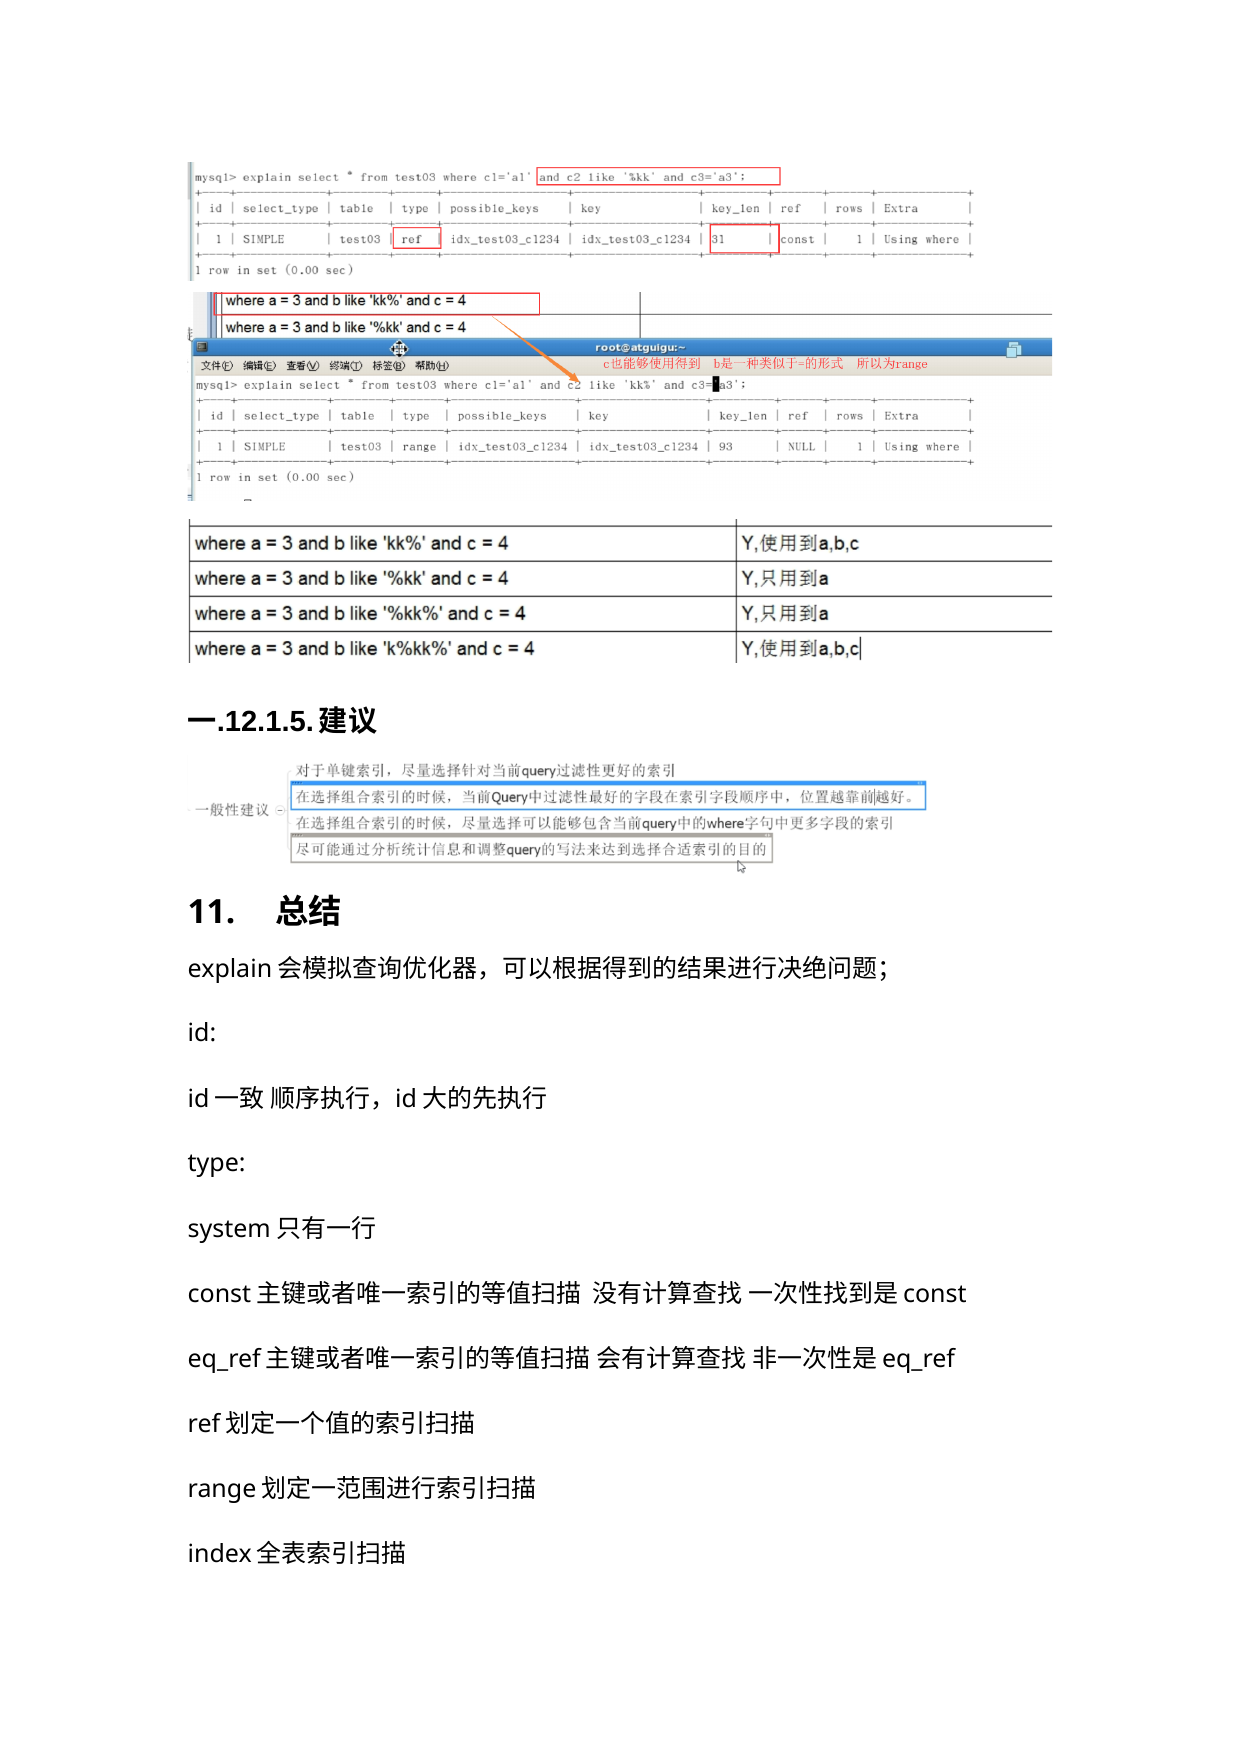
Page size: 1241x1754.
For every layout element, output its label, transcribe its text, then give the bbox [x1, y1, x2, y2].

picture [187, 162, 1053, 281]
text explain会模拟查询优化器，可以根据得到的结果进行决绝问题； [187, 934, 1053, 999]
text const主键或者唯一索引的等值扫描 没有计算查找 一次性找到是const [187, 1259, 1053, 1324]
text type: [187, 1129, 1053, 1194]
subtitle 总结 [187, 885, 1053, 934]
picture [187, 519, 1053, 663]
text ref划定一个值的索引扫描 [187, 1389, 1053, 1454]
text system只有一行 [187, 1194, 1053, 1259]
subtitle 建议 [187, 686, 1053, 751]
picture [187, 755, 965, 883]
text id一致 顺序执行，id大的先执行 [187, 1064, 1053, 1129]
text index全表索引扫描 [187, 1519, 1053, 1584]
text eq_ref主键或者唯一索引的等值扫描 会有计算查找 非一次性是eq_ref [187, 1324, 1053, 1389]
picture [187, 292, 1053, 501]
text range划定一范围进行索引扫描 [187, 1454, 1053, 1519]
text id: [187, 999, 1053, 1064]
